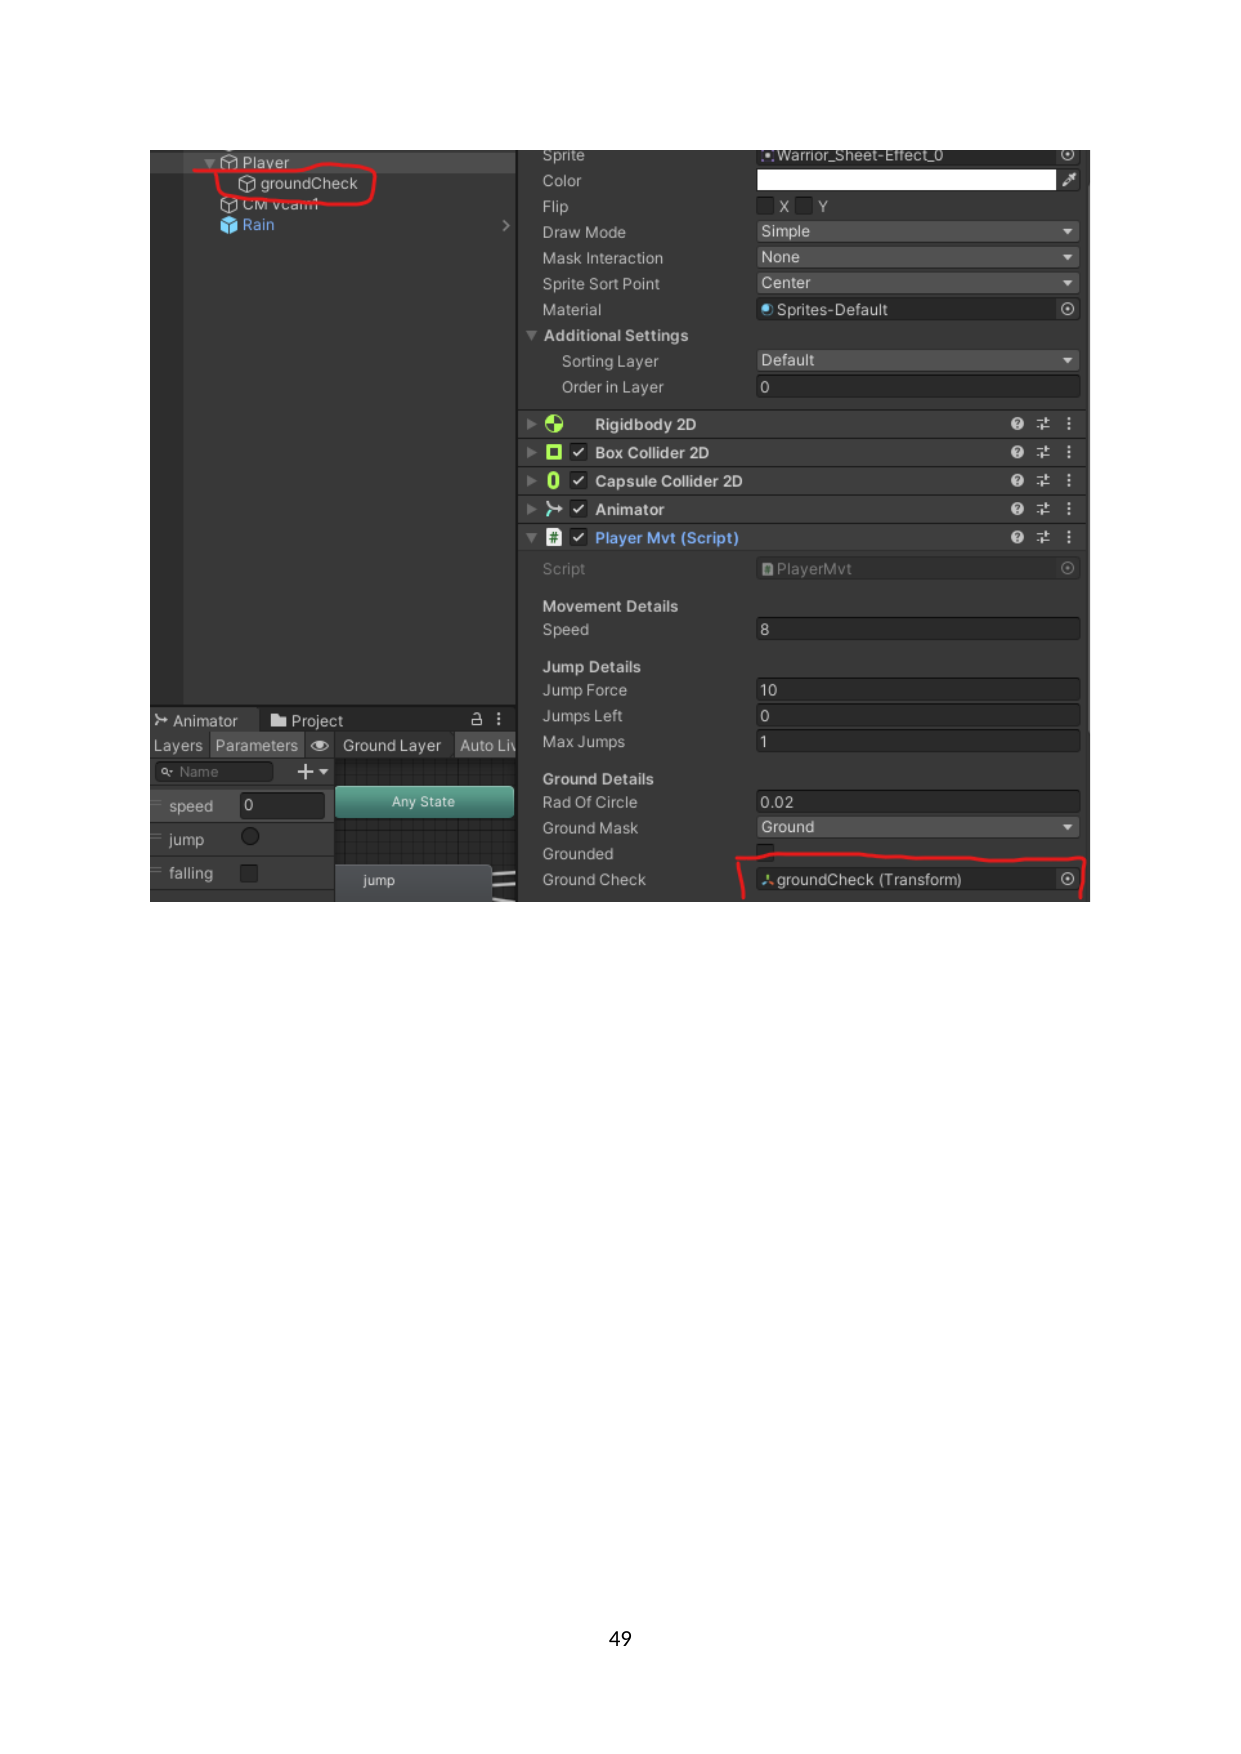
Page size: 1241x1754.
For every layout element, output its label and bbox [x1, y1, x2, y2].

picture [150, 150, 1091, 902]
